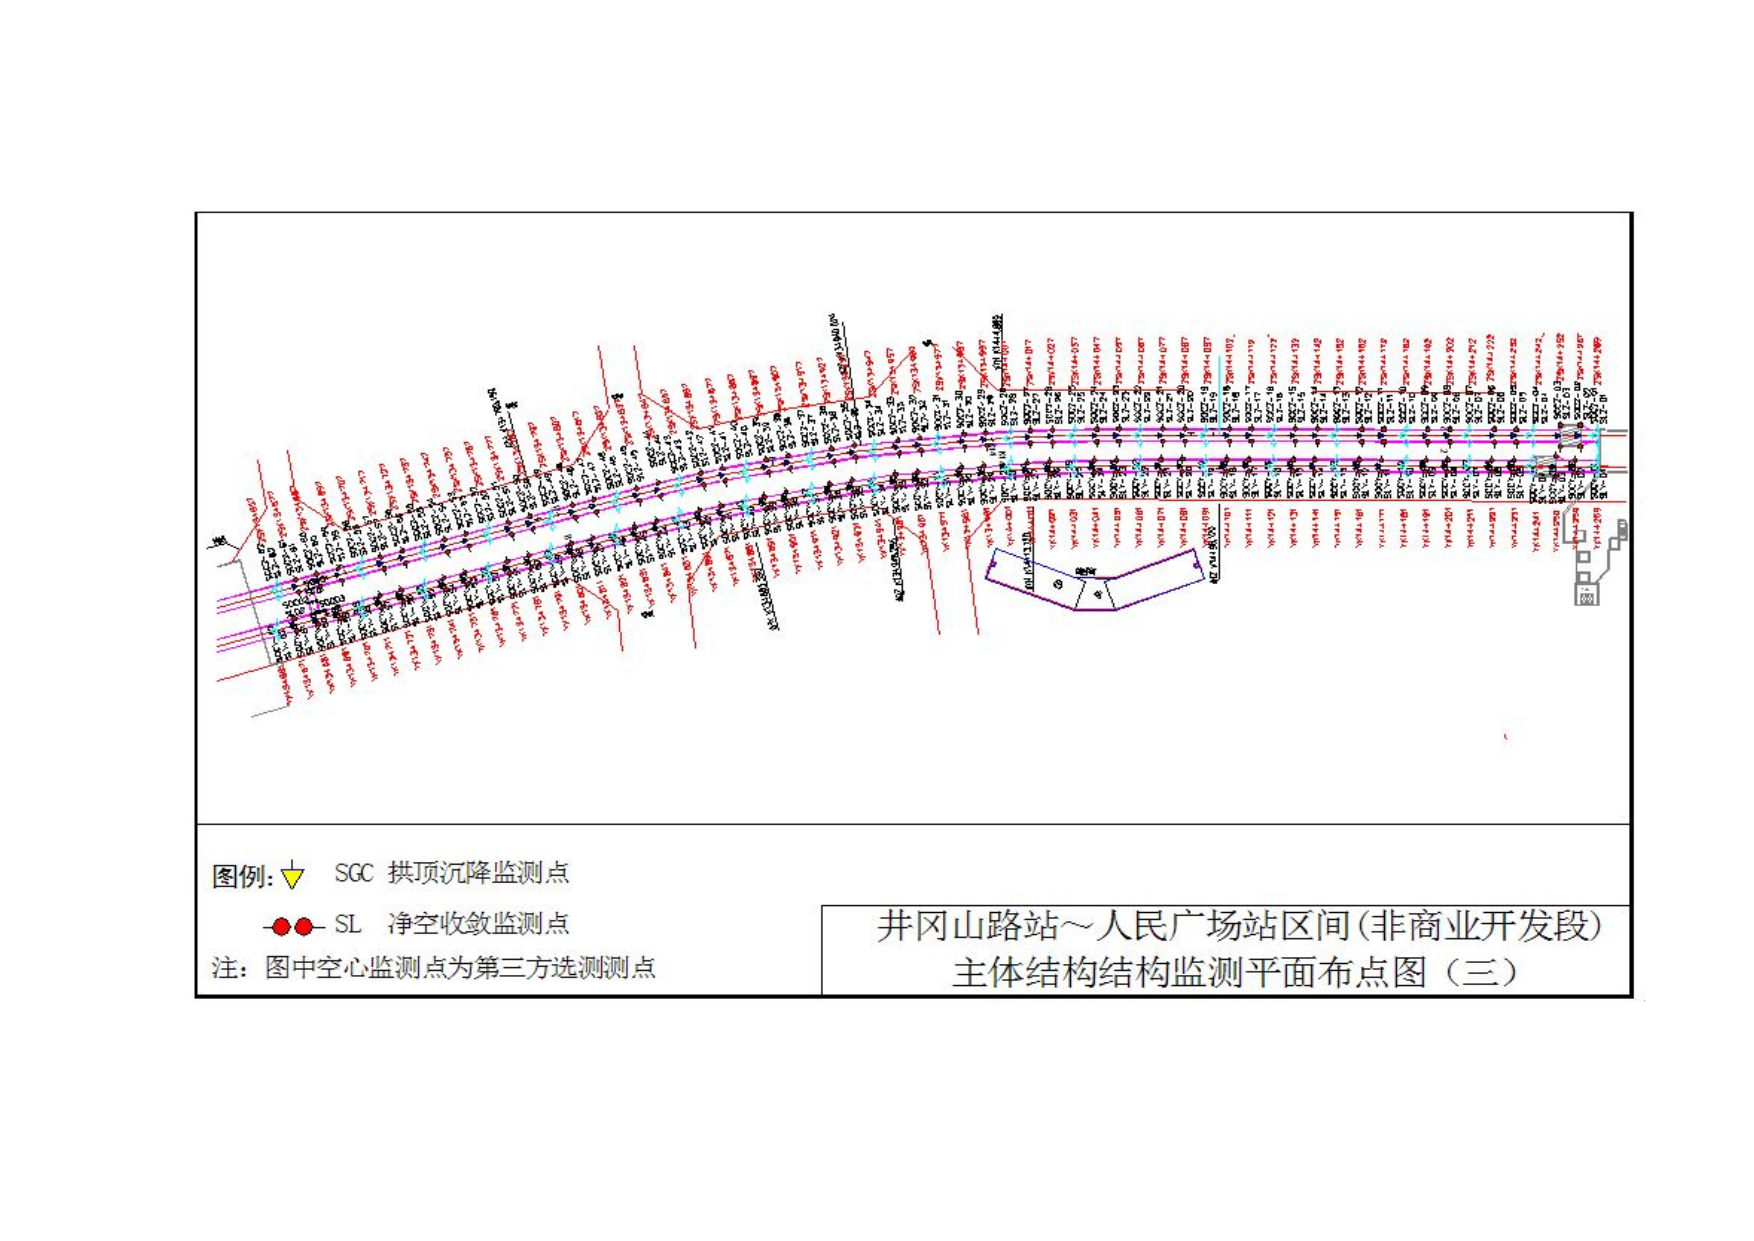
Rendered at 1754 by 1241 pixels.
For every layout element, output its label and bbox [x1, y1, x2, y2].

picture [168, 187, 1646, 1014]
